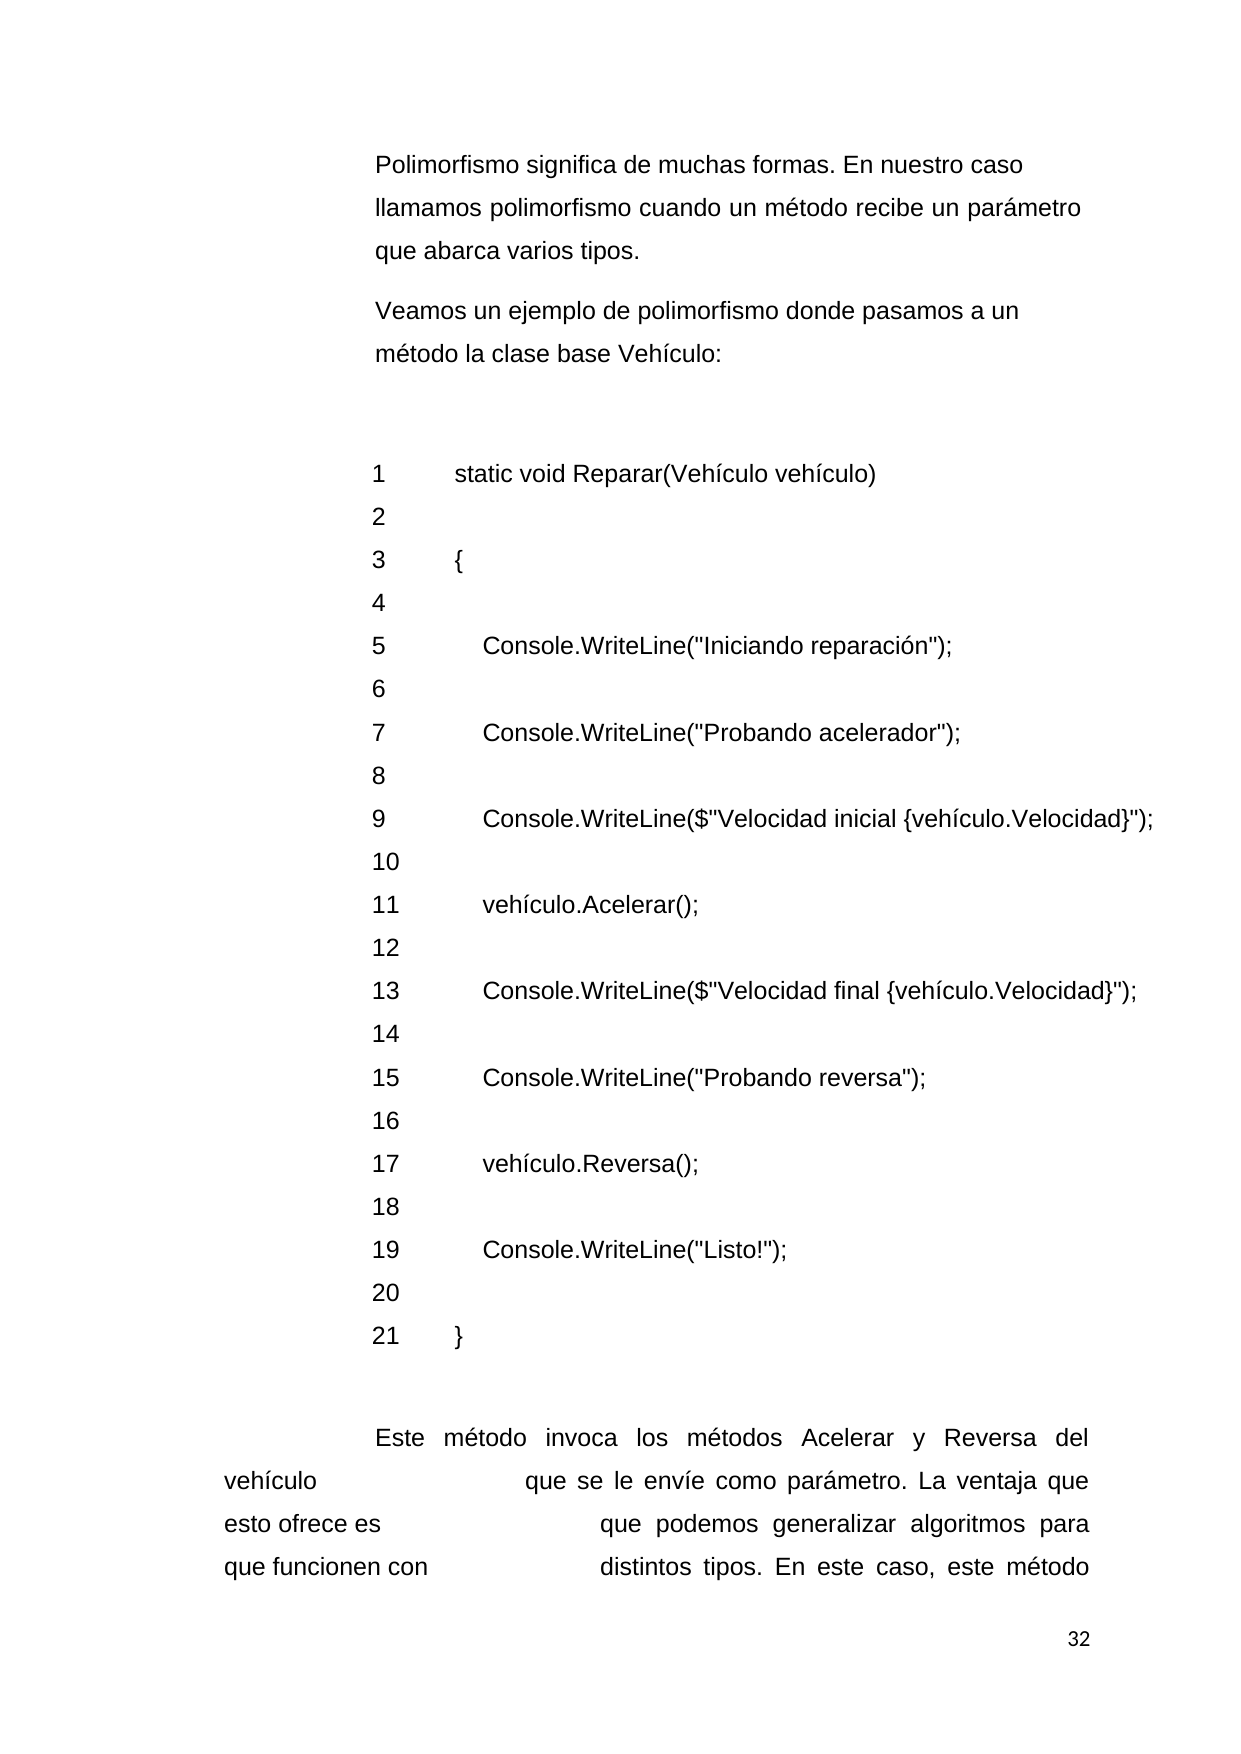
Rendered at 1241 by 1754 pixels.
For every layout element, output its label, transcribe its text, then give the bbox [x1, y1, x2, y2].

table_header 1 2 3 4 5 6 7 8 9 10 11 12 13 14 15 16 17 18 19 20 21 [372, 459, 454, 1363]
table_header static void Reparar(Vehículo vehículo) { Console.WriteLine("Iniciando reparación"); Console.WriteLine("Probando acelerador"); Console.WriteLine($"Velocidad inicial {vehículo.Velocidad}"); vehículo.Acelerar(); Console.WriteLine($"Velocidad final {vehículo.Velocidad}"); Console.WriteLine("Probando reversa"); vehículo.Reversa(); Console.WriteLine("Listo!"); } [454, 459, 1240, 1363]
text Polimorfismo significa de muchas formas. En nuestro caso llamamos polimorfismo cuando un método recibe un parámetro que abarca varios tipos. [224, 150, 1090, 265]
text Veamos un ejemplo de polimorfismo donde pasamos a un método la clase base Vehículo: [224, 296, 1090, 368]
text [224, 1423, 1090, 1581]
